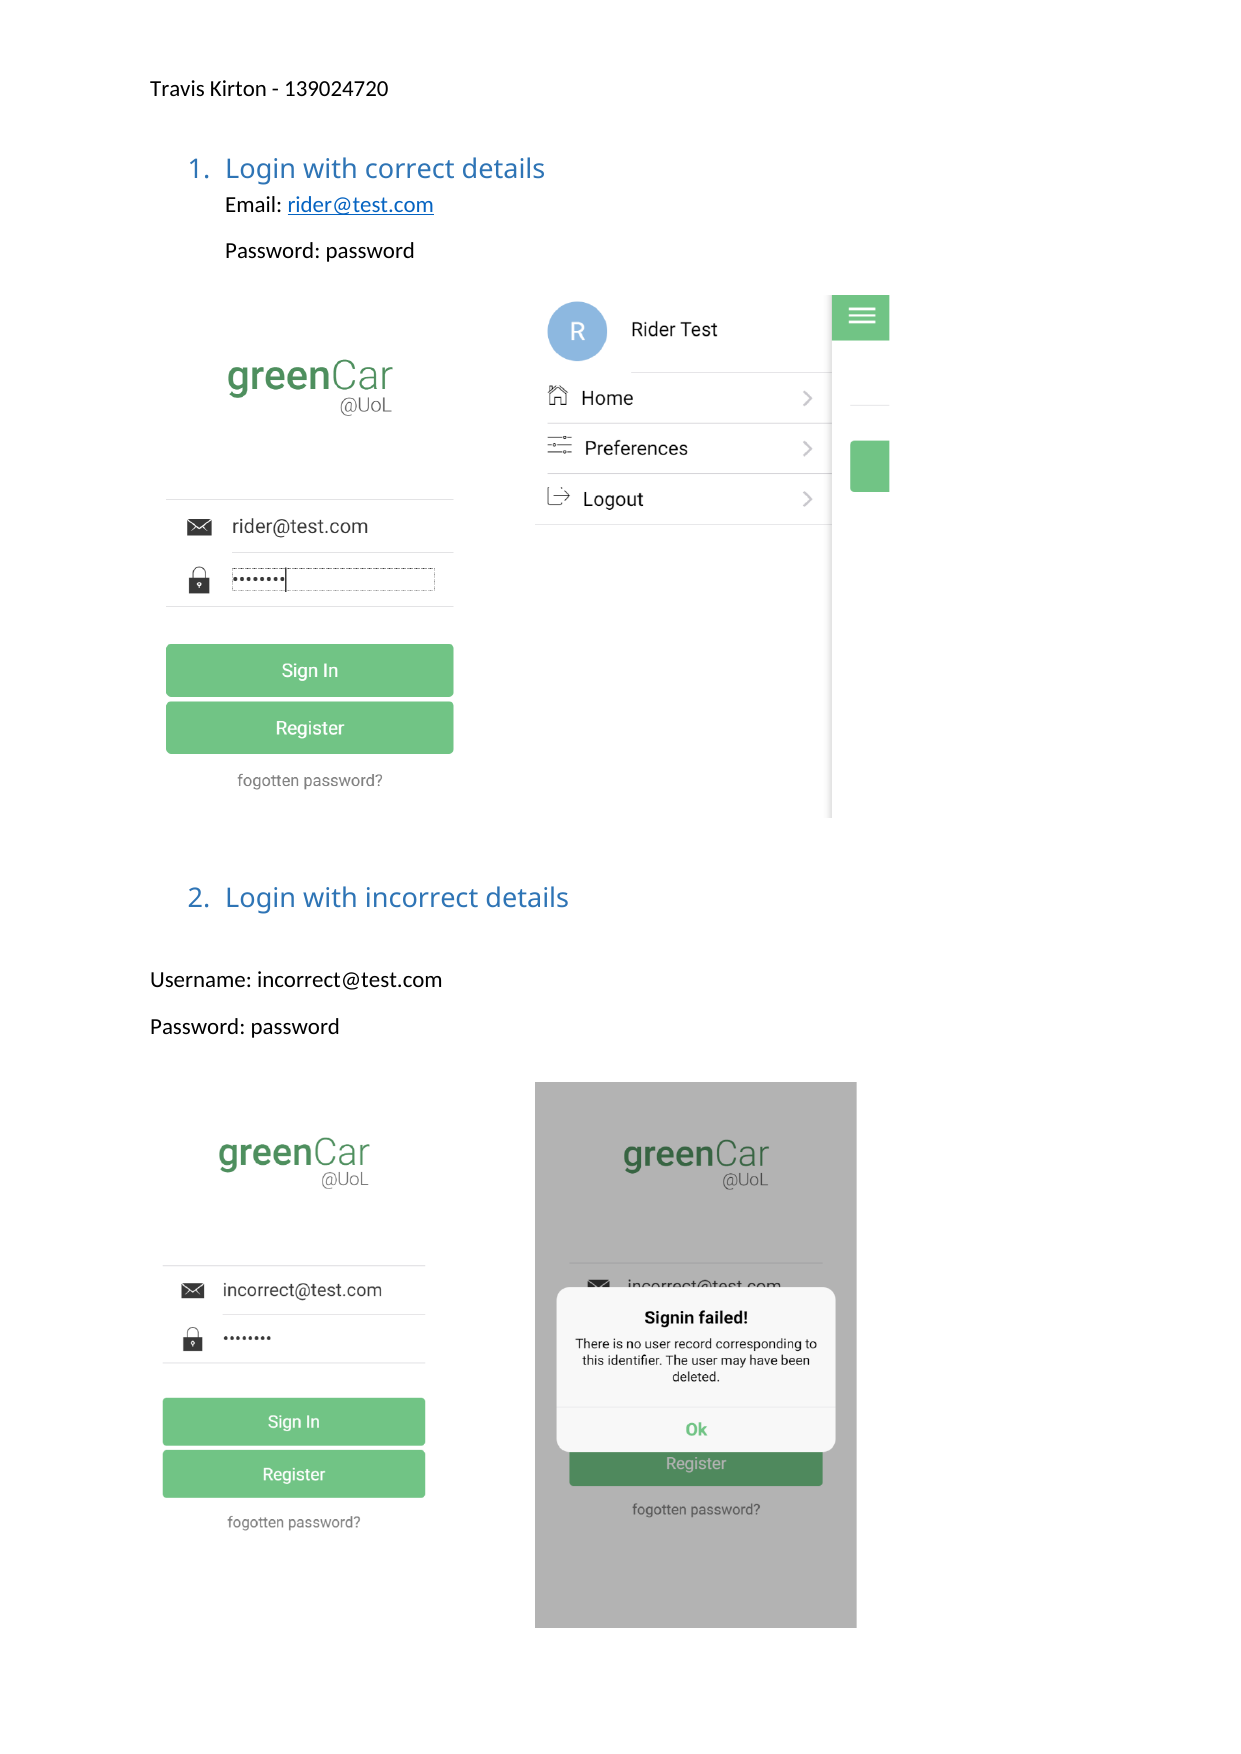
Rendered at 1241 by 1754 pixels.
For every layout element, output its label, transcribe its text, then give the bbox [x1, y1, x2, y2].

picture [129, 1079, 456, 1629]
text Username: incorrect@test.com [150, 965, 1090, 993]
subtitle Login with correct details [187, 150, 1090, 187]
picture [535, 1082, 857, 1628]
text Email: rider@test.com [150, 190, 1090, 218]
picture [126, 295, 488, 811]
subtitle Login with incorrect details [187, 878, 1090, 915]
picture [535, 295, 890, 818]
text Password: password [150, 237, 1090, 265]
text Password: password [150, 1012, 1090, 1040]
